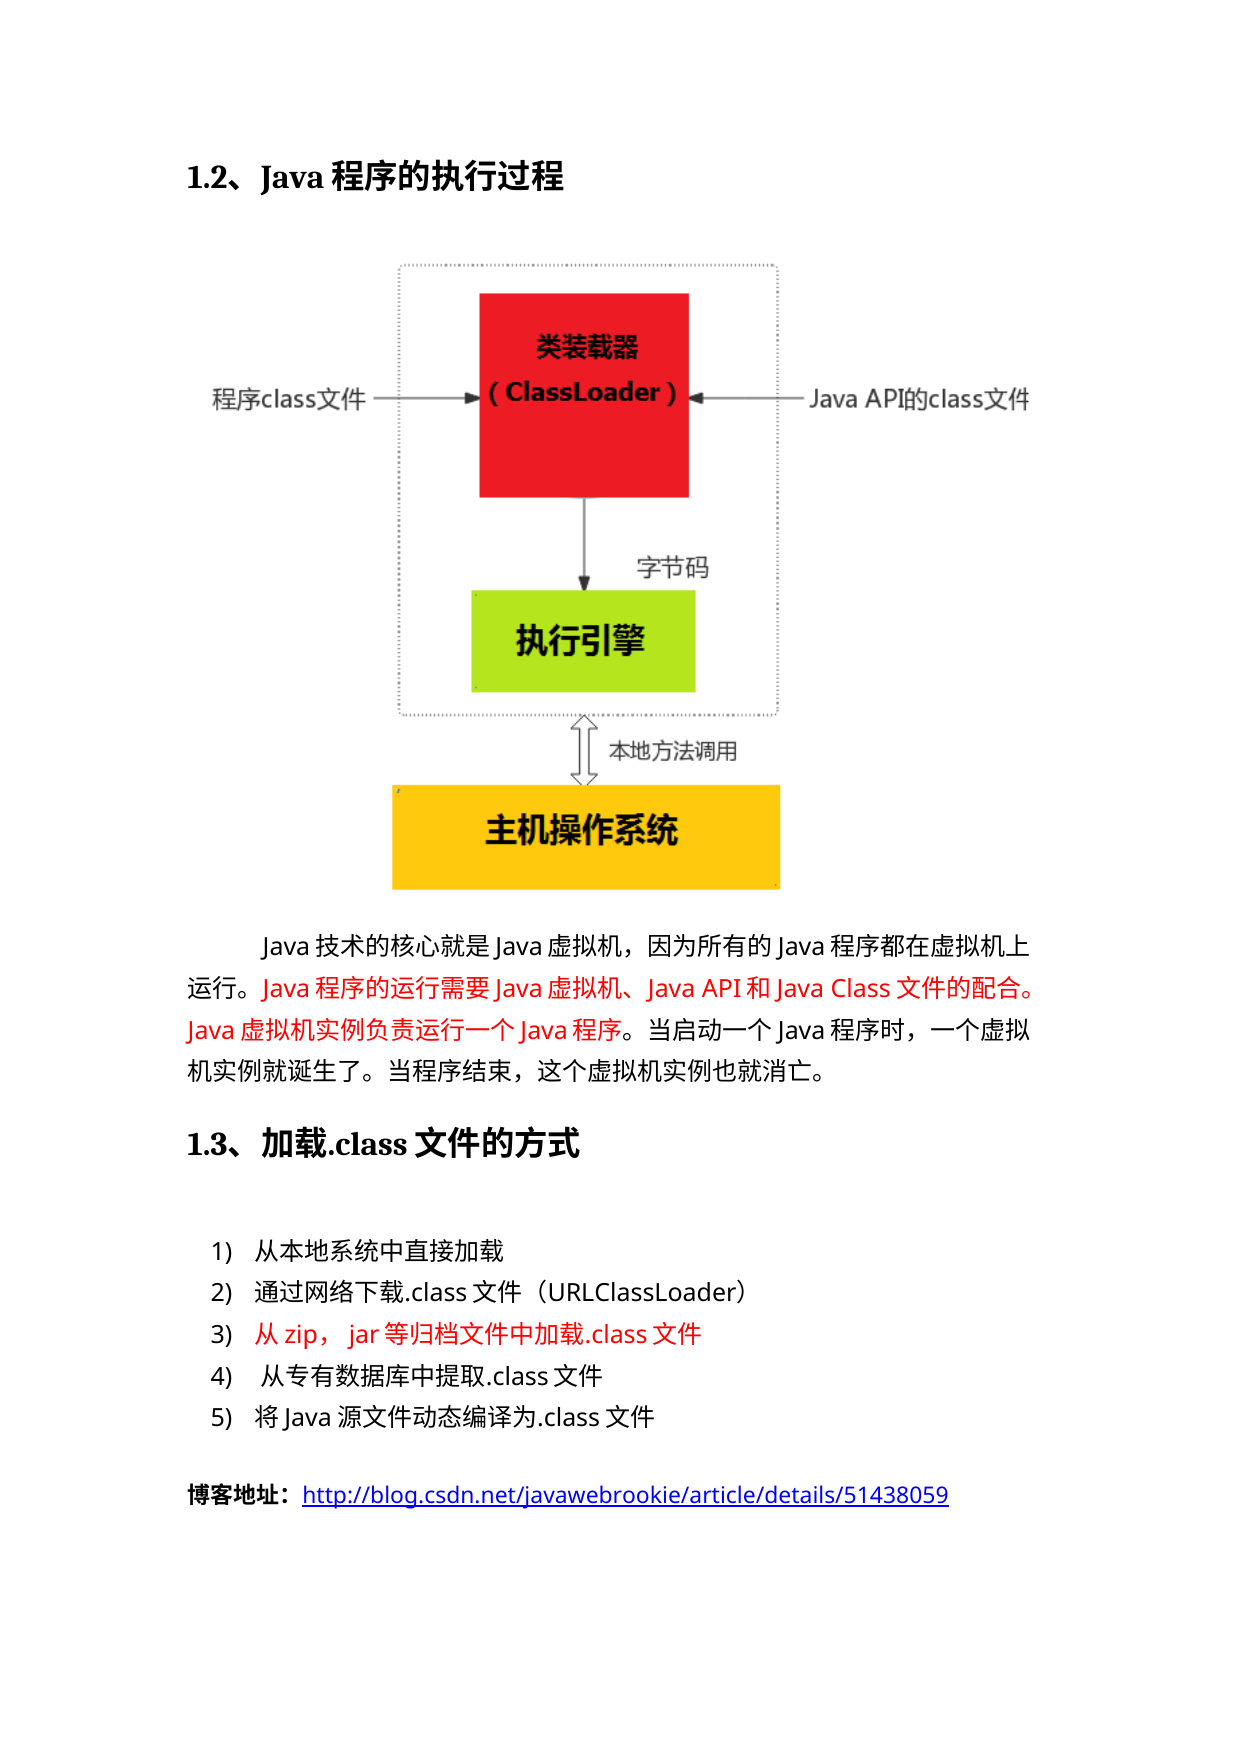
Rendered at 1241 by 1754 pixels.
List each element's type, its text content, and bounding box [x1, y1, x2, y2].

list 将Java源文件动态编译为.class文件 [210, 1393, 1053, 1435]
list 从zip， jar等归档文件中加载.class文件 [210, 1310, 1053, 1352]
text 博客地址：http://blog.csdn.net/javawebrookie/article/details/51438059 [187, 1477, 1053, 1510]
list 通过网络下载.class文件（URLClassLoader） [210, 1268, 1053, 1310]
subtitle 1.3、加载.class文件的方式 [187, 1116, 1053, 1164]
list 从本地系统中直接加载 [210, 1227, 1053, 1268]
picture [187, 260, 1053, 902]
subtitle 1.2、Java程序的执行过程 [187, 150, 1053, 198]
text Java技术的核心就是Java虚拟机，因为所有的Java程序都在虚拟机上运行。Java程序的运行需要Java虚拟机、Java API和Java Class文件的配合。Java虚拟机实例负责运行一个Java程序。当启动一个Java程序时，一个虚拟机实例就诞生了。当程序结束，这个虚拟机实例也就消亡。 [187, 922, 1053, 1089]
list 从专有数据库中提取.class文件 [210, 1352, 1053, 1393]
